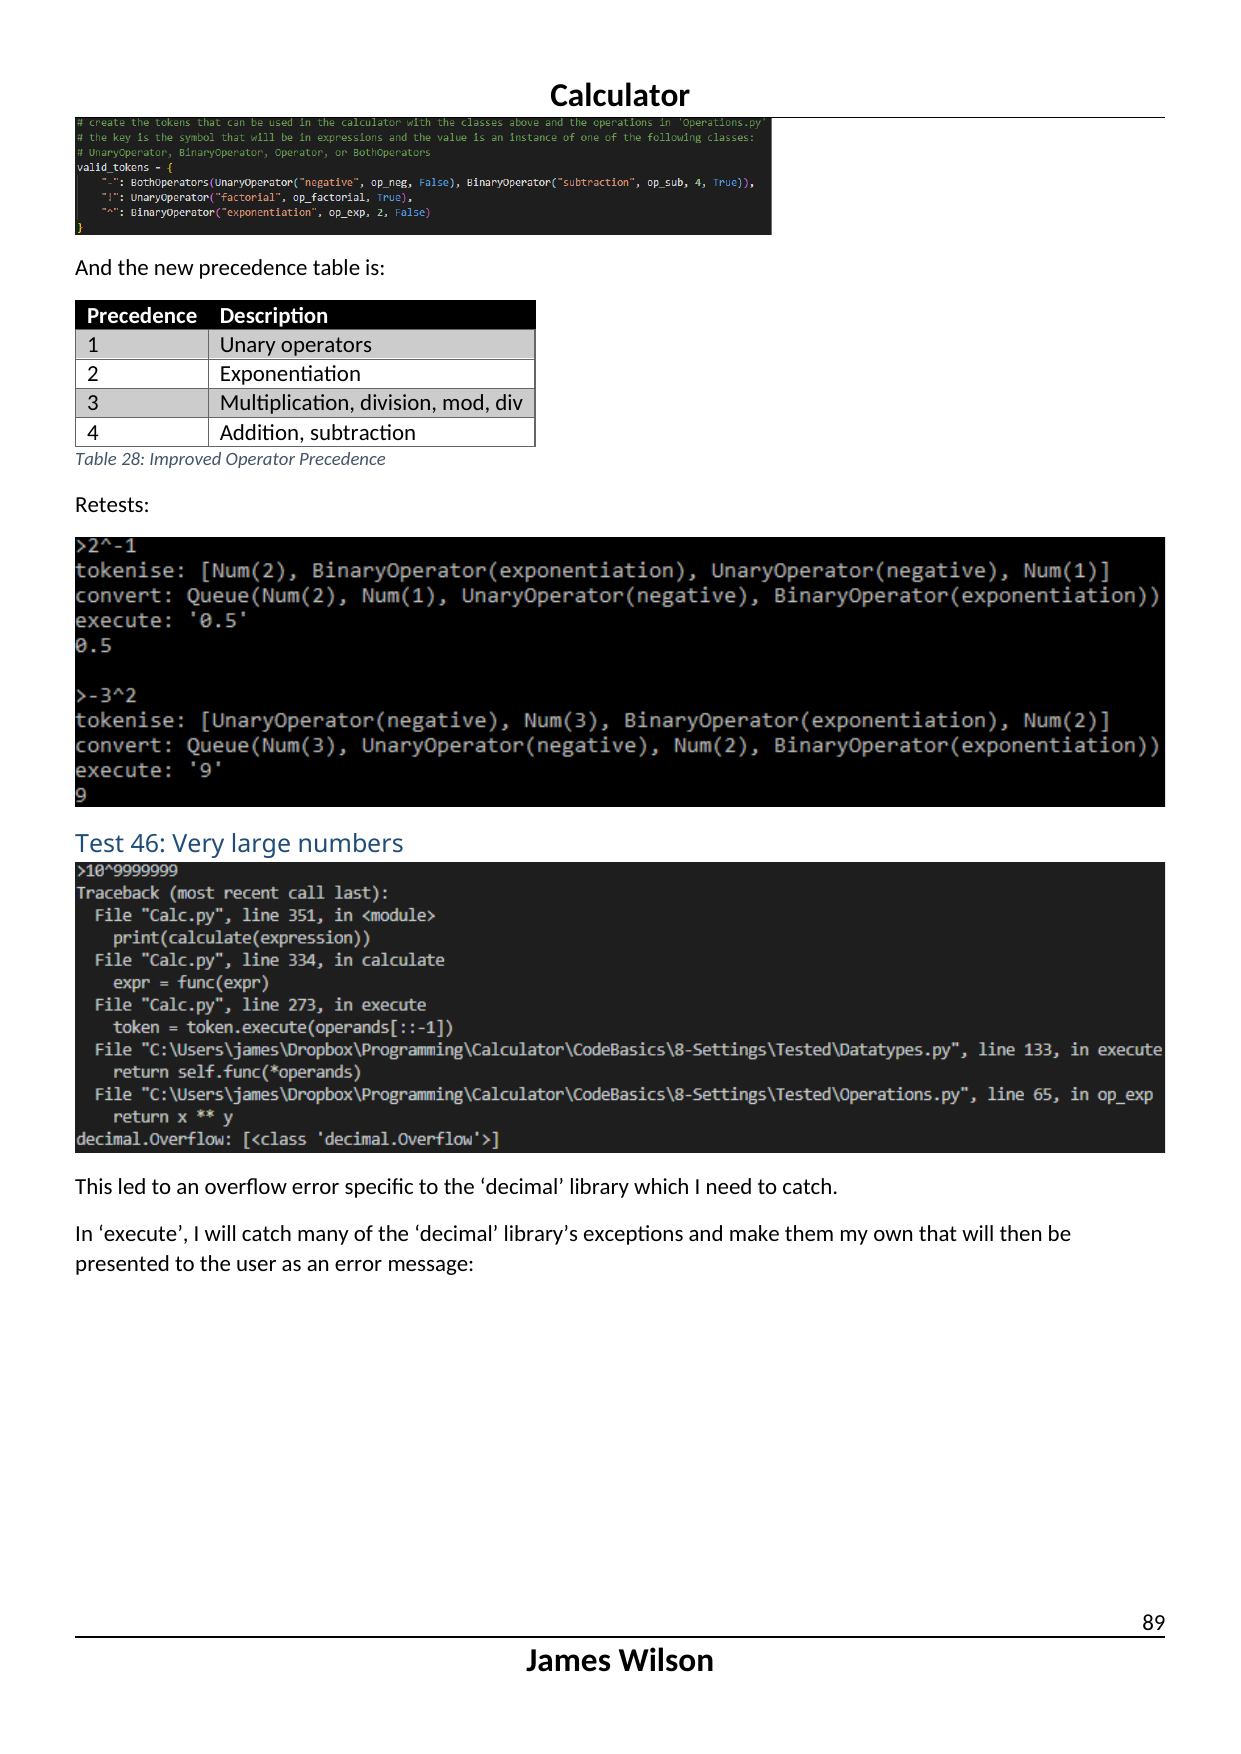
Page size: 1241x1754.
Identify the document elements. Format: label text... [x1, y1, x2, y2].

subtitle Test 46: Very large numbers [75, 826, 1165, 860]
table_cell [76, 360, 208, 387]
text In ‘execute’, I will catch many of the ‘decimal’ library’s exceptions and make them my own that will then be presented to the user as an error message: [75, 1219, 1165, 1277]
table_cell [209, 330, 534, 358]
text And the new precedence table is: [75, 253, 1165, 281]
picture [75, 537, 1166, 807]
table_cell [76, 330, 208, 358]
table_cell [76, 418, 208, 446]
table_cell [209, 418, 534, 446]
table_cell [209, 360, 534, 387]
picture [75, 118, 772, 235]
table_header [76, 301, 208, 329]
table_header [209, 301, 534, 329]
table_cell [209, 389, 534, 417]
text Retests: [75, 490, 1165, 518]
picture [75, 862, 1166, 1153]
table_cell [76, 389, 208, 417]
text Table 28: Improved Operator Precedence [75, 447, 1165, 469]
text This led to an overflow error specific to the ‘decimal’ library which I need to catch. [75, 1172, 1165, 1200]
